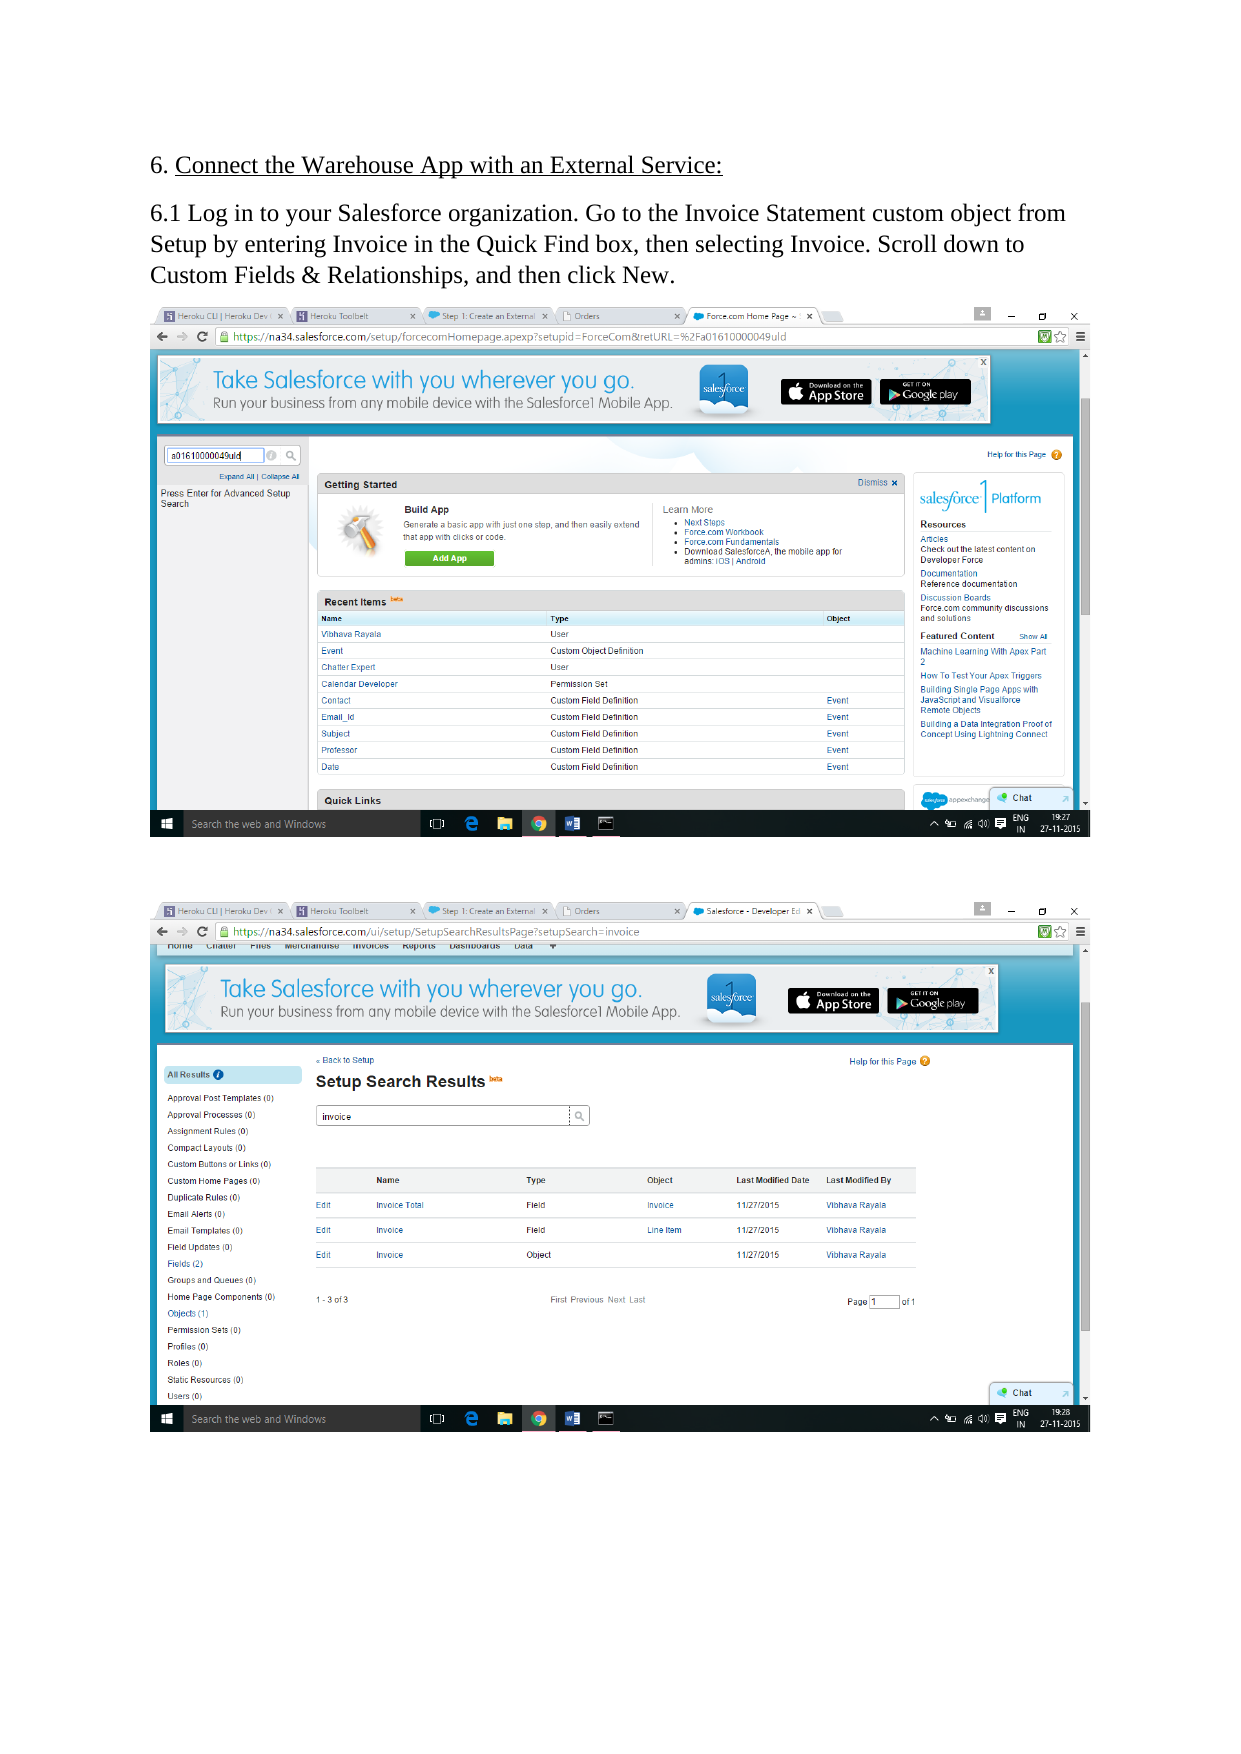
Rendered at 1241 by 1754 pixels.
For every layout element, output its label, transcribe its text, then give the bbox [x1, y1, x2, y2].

picture [150, 307, 1091, 837]
picture [150, 902, 1091, 1432]
text 6.1 Log in to your Salesforce organization. Go to the Invoice Statement custom object from Setup by entering Invoice in the Quick Find box, then selecting Invoice. Scroll down to Custom Fields & Relationships, and then click New. [150, 198, 1090, 288]
text 6. Connect the Warehouse App with an External Service: [150, 150, 1090, 179]
